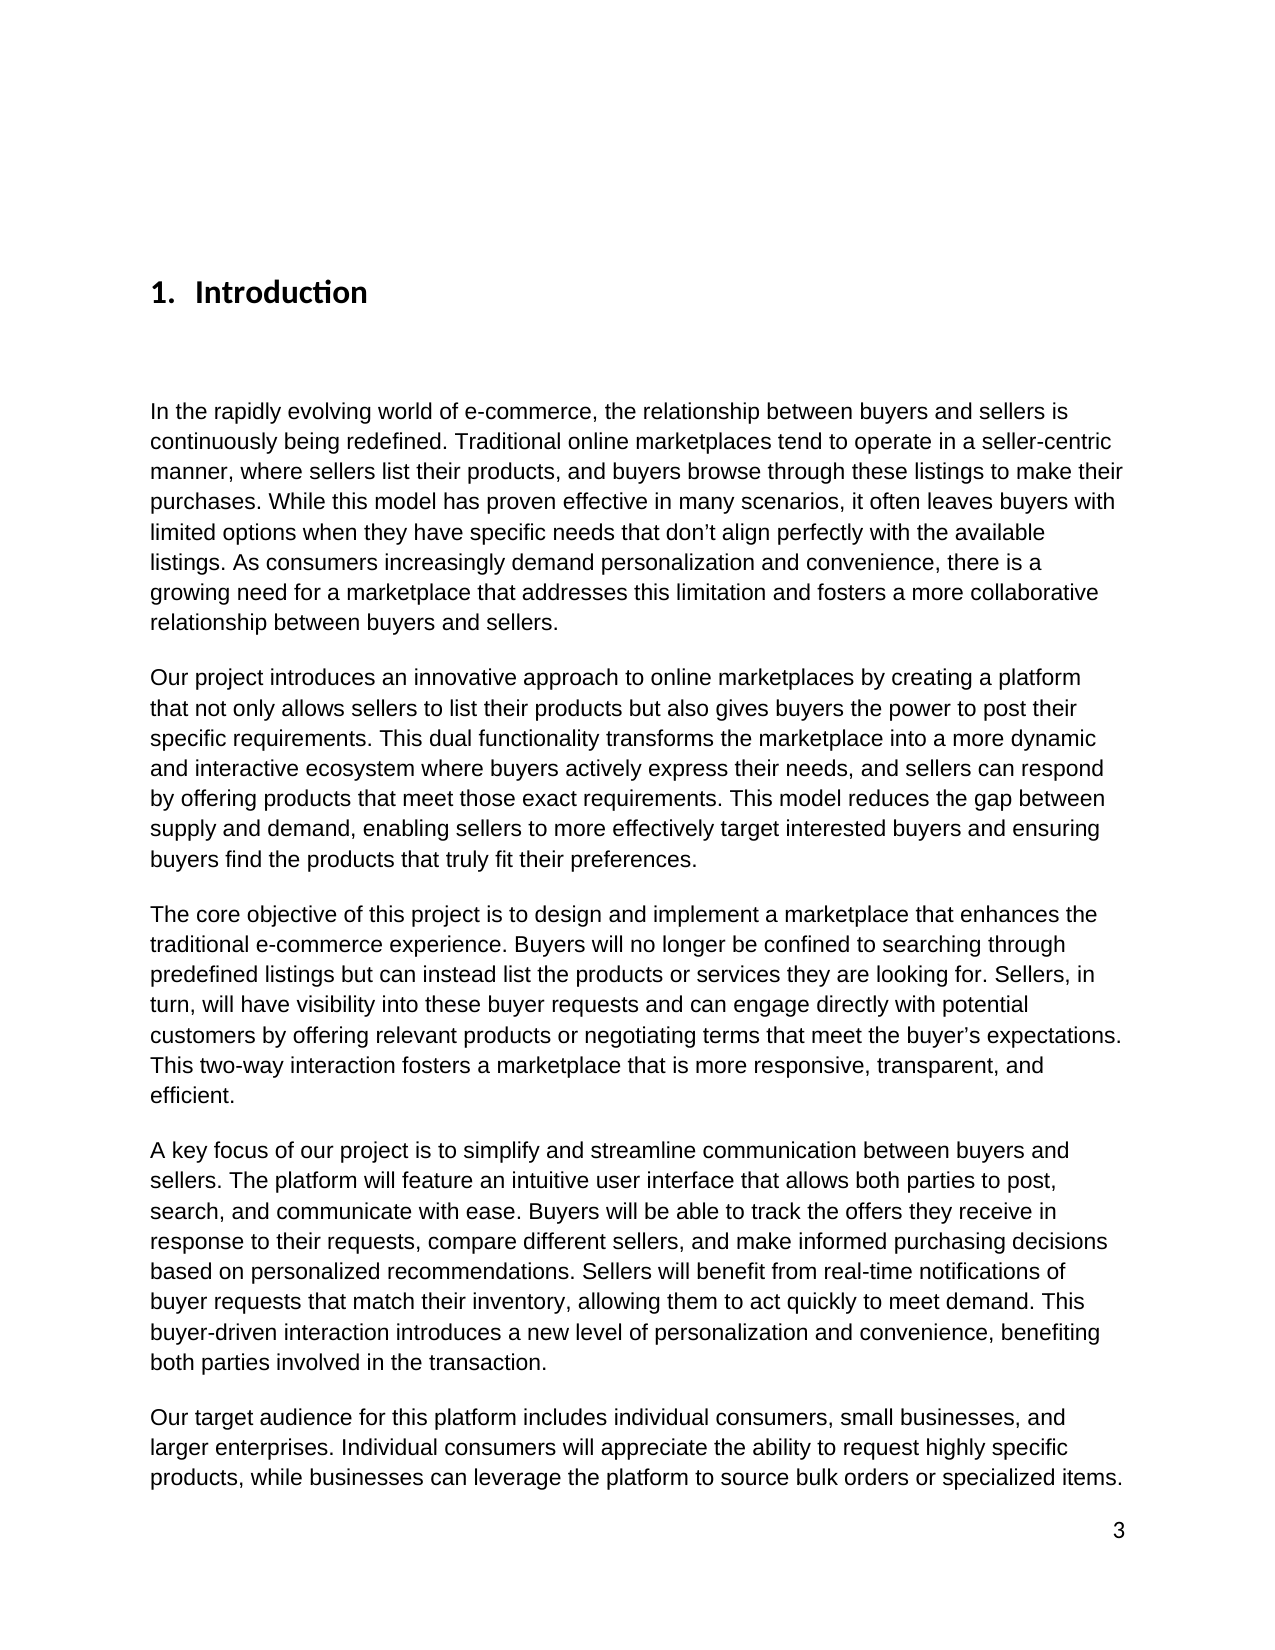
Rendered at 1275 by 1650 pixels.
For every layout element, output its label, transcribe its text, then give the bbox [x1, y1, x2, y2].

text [150, 1404, 1125, 1491]
text A key focus of our project is to simplify and streamline communication between buyers and sellers. The platform will feature an intuitive user interface that allows both parties to post, search, and communicate with ease. Buyers will be able to track the offers they receive in response to their requests, compare different sellers, and make informed purchasing decisions based on personalized recommendations. Sellers will benefit from real-time notifications of buyer requests that match their inventory, allowing them to act quickly to meet demand. This buyer-driven interaction introduces a new level of personalization and convenience, benefiting both parties involved in the transaction. [150, 1137, 1125, 1375]
subtitle Introduction [150, 271, 1125, 312]
text Our project introduces an innovative approach to online marketplaces by creating a platform that not only allows sellers to list their products but also gives buyers the power to post their specific requirements. This dual functionality transforms the marketplace into a more dynamic and interactive ecosystem where buyers actively express their needs, and sellers can respond by offering products that meet those exact requirements. This model reduces the gap between supply and demand, enabling sellers to more effectively target interested buyers and ensuring buyers find the products that truly fit their preferences. [150, 664, 1125, 872]
text The core objective of this project is to design and implement a marketplace that enhances the traditional e-commerce experience. Buyers will no longer be confined to searching through predefined listings but can instead list the products or services they are looking for. Sellers, in turn, will have visibility into these buyer requests and can engage directly with potential customers by offering relevant products or negotiating terms that meet the buyer’s expectations. This two-way interaction fosters a marketplace that is more responsive, transparent, and efficient. [150, 901, 1125, 1108]
text In the rapidly evolving world of e-commerce, the relationship between buyers and sellers is continuously being redefined. Traditional online marketplaces tend to operate in a seller-centric manner, where sellers list their products, and buyers browse through these listings to make their purchases. While this model has proven effective in many scenarios, it often leaves buyers with limited options when they have specific needs that don’t align perfectly with the available listings. As consumers increasingly demand personalization and convenience, there is a growing need for a marketplace that addresses this limitation and fosters a more collaborative relationship between buyers and sellers. [150, 398, 1125, 636]
